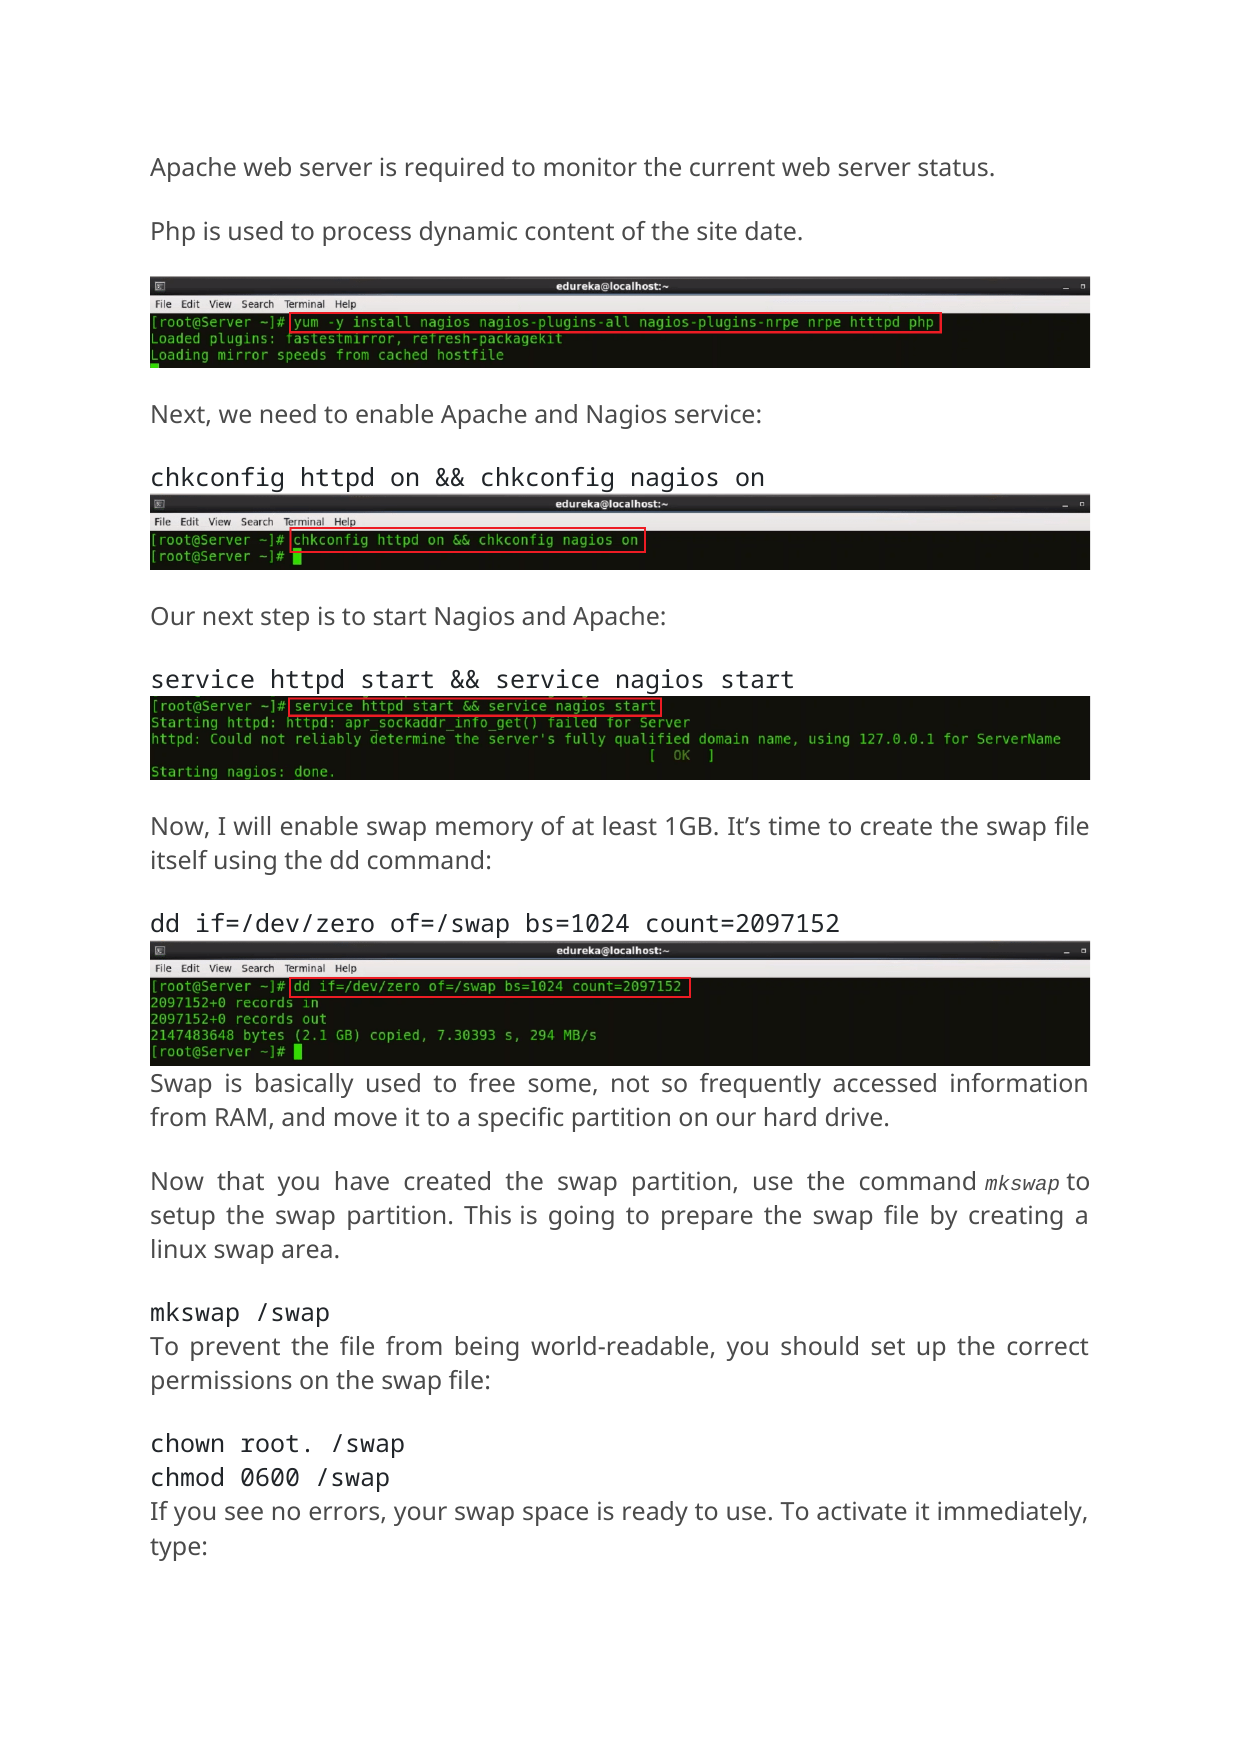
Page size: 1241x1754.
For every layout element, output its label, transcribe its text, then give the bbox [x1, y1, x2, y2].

text Apache web server is required to monitor the current web server status. [150, 150, 1090, 184]
text If you see no errors, your swap space is ready to use. To activate it immediately, type: [150, 1494, 1090, 1562]
text Now that you have created the swap partition, use the command mkswap to setup the swap partition. This is going to prepare the swap file by creating a linux swap area. [150, 1163, 1090, 1265]
text chmod 0600 /swap [150, 1460, 1090, 1494]
text chkconfig httpd on && chkconfig nagios on [150, 460, 1090, 493]
text dd if=/dev/zero of=/swap bs=1024 count=2097152 [150, 906, 1090, 940]
text Now, I will enable swap memory of at least 1GB. It’s time to create the swap file itself using the dd command: [150, 808, 1090, 877]
text Next, we need to enable Apache and Nagios service: [150, 396, 1090, 431]
text chown root. /swap [150, 1426, 1090, 1460]
text Our next step is to start Nagios and Apache: [150, 599, 1090, 633]
text Swap is basically used to free some, not so frequently accessed information from RAM, and move it to a specific partition on our hard drive. [150, 1066, 1090, 1134]
text Php is used to process dynamic content of the site date. [150, 213, 1090, 247]
text To prevent the file from being world-readable, you should set up the correct permissions on the swap file: [150, 1329, 1090, 1397]
picture [150, 696, 1091, 780]
text service httpd start && service nagios start [150, 662, 1090, 696]
picture [150, 940, 1091, 1066]
picture [150, 276, 1091, 368]
text mkswap /swap [150, 1294, 1090, 1329]
picture [150, 493, 1091, 570]
